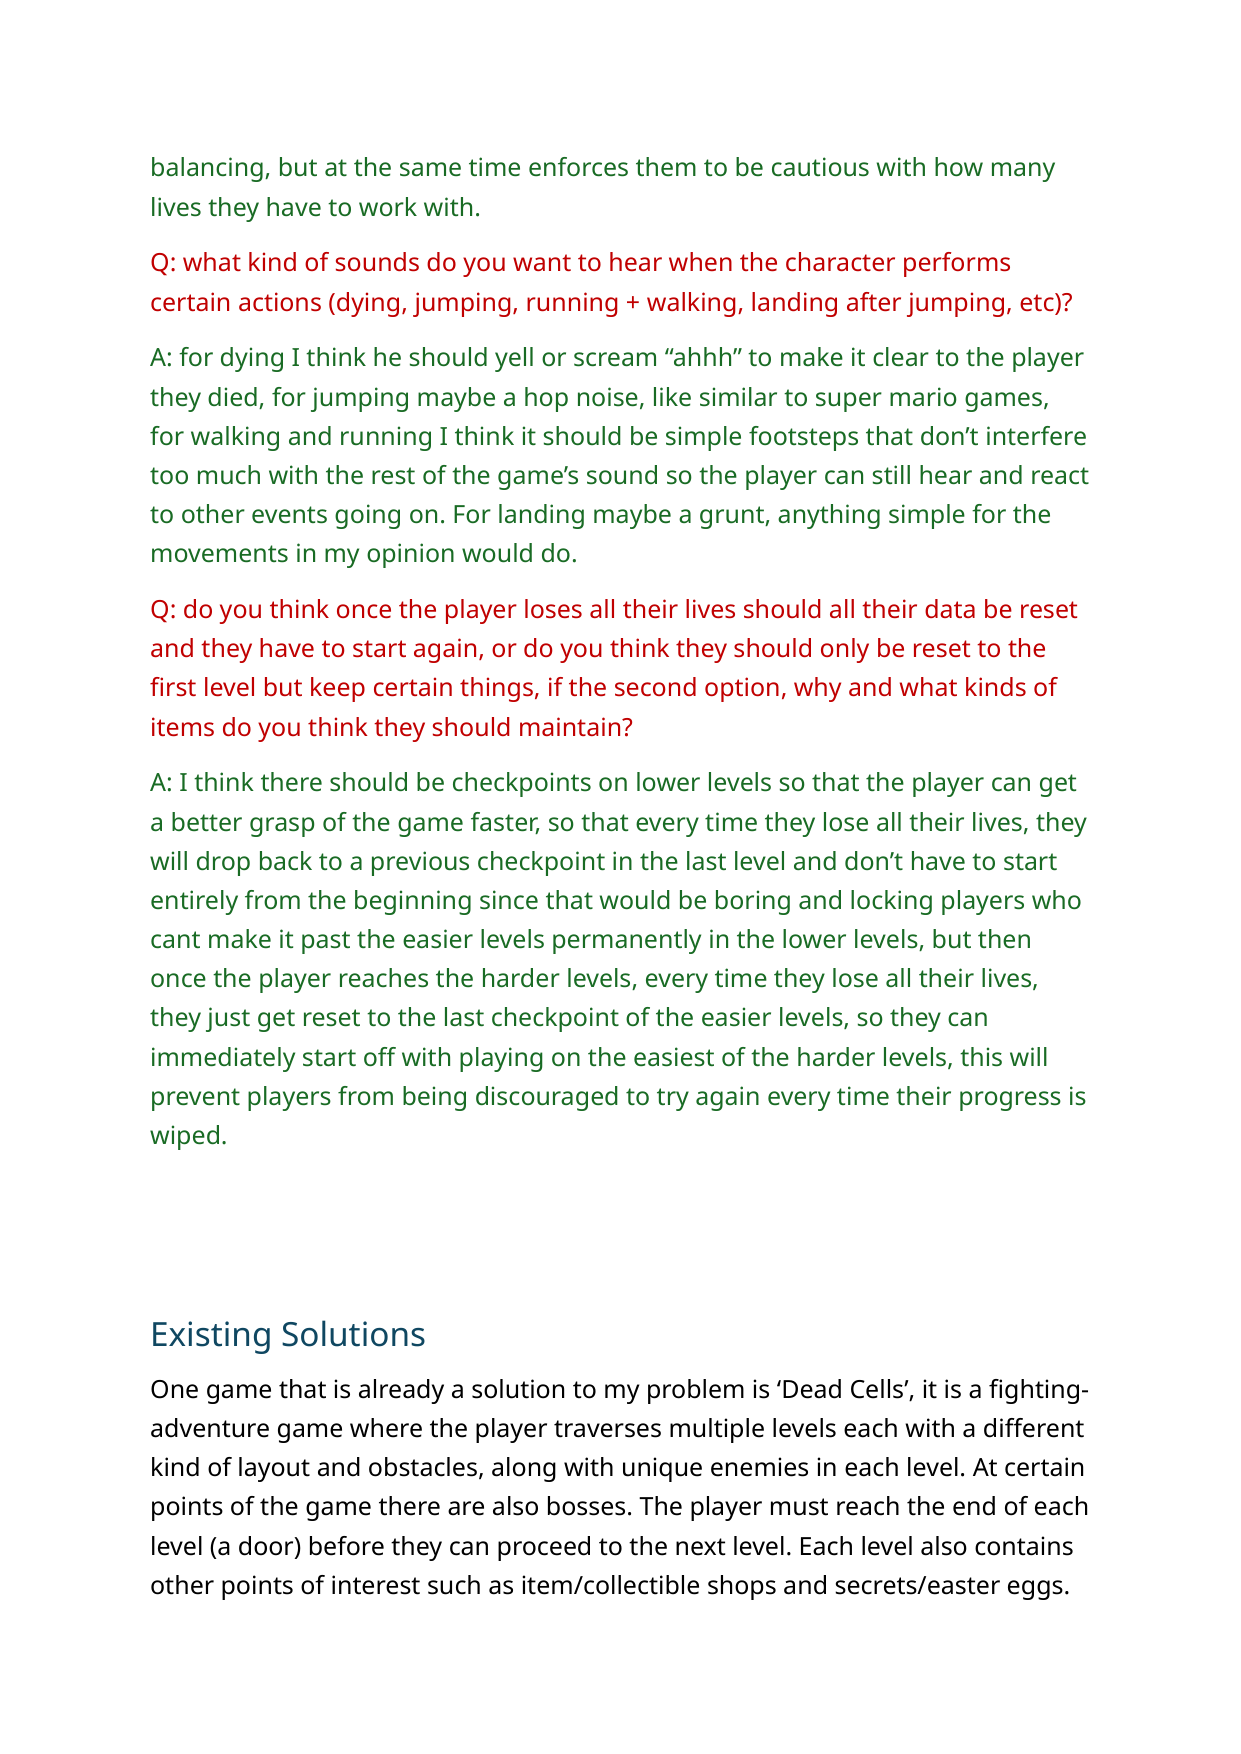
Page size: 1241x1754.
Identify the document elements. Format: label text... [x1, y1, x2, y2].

text A: I think there should be checkpoints on lower levels so that the player can get a better grasp of the game faster, so that every time they lose all their lives, they will drop back to a previous checkpoint in the last level and don’t have to start entirely from the beginning since that would be boring and locking players who cant make it past the easier levels permanently in the lower levels, but then once the player reaches the harder levels, every time they lose all their lives, they just get reset to the last checkpoint of the easier levels, so they can immediately start off with playing on the easiest of the harder levels, this will prevent players from being discouraged to try again every time their progress is wiped. [150, 765, 1090, 1152]
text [150, 1372, 1090, 1601]
text A: for dying I think he should yell or scream “ahhh” to make it clear to the player they died, for jumping maybe a hop noise, like similar to super mario games, for walking and running I think it should be simple footsteps that don’t interfere too much with the rest of the game’s sound so the player can still hear and react to other events going on. For landing maybe a grunt, anything simple for the movements in my opinion would do. [150, 340, 1090, 570]
subtitle Existing Solutions [150, 1311, 1090, 1356]
text Q: do you think once the player loses all their lives should all their data be reset and they have to start again, or do you think they should only be reset to the first level but keep certain things, if the second option, why and what kinds of items do you think they should maintain? [150, 592, 1090, 743]
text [150, 150, 1090, 223]
text Q: what kind of sounds do you want to hear when the character performs certain actions (dying, jumping, running + walking, landing after jumping, etc)? [150, 245, 1090, 318]
